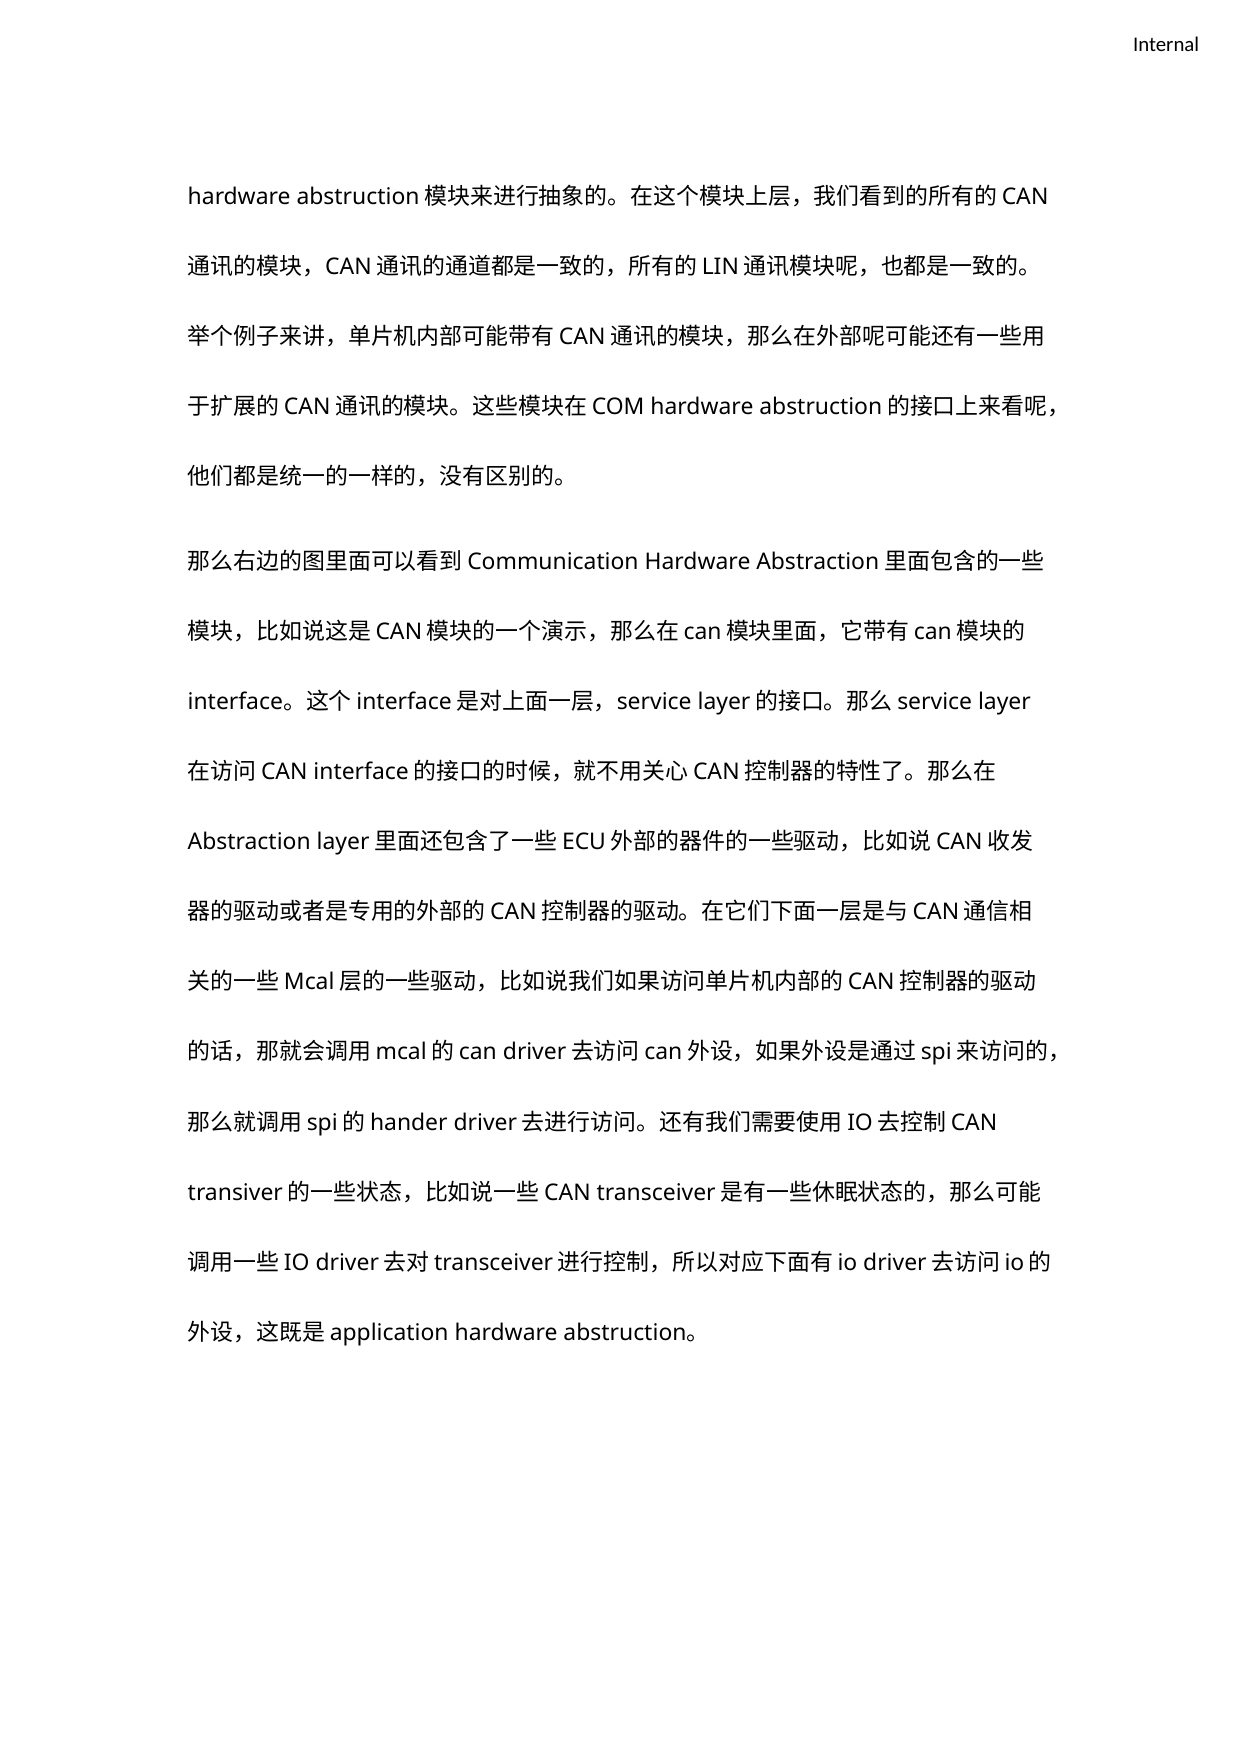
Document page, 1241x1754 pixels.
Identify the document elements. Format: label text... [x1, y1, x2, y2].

text 那么右边的图里面可以看到Communication Hardware Abstraction里面包含的一些模块，比如说这是CAN模块的一个演示，那么在can模块里面，它带有can模块的interface。这个interface是对上面一层，service layer的接口。那么service layer在访问CAN interface的接口的时候，就不用关心CAN控制器的特性了。那么在Abstraction layer里面还包含了一些ECU外部的器件的一些驱动，比如说CAN收发器的驱动或者是专用的外部的CAN控制器的驱动。在它们下面一层是与CAN通信相关的一些Mcal层的一些驱动，比如说我们如果访问单片机内部的CAN控制器的驱动的话，那就会调用mcal的can driver去访问can外设，如果外设是通过spi来访问的，那么就调用spi的hander driver去进行访问。还有我们需要使用IO去控制CAN transiver的一些状态，比如说一些CAN transceiver是有一些休眠状态的，那么可能调用一些IO driver去对transceiver进行控制，所以对应下面有io driver去访问io的外设，这既是application hardware abstruction。 [187, 527, 1053, 1363]
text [187, 162, 1053, 507]
